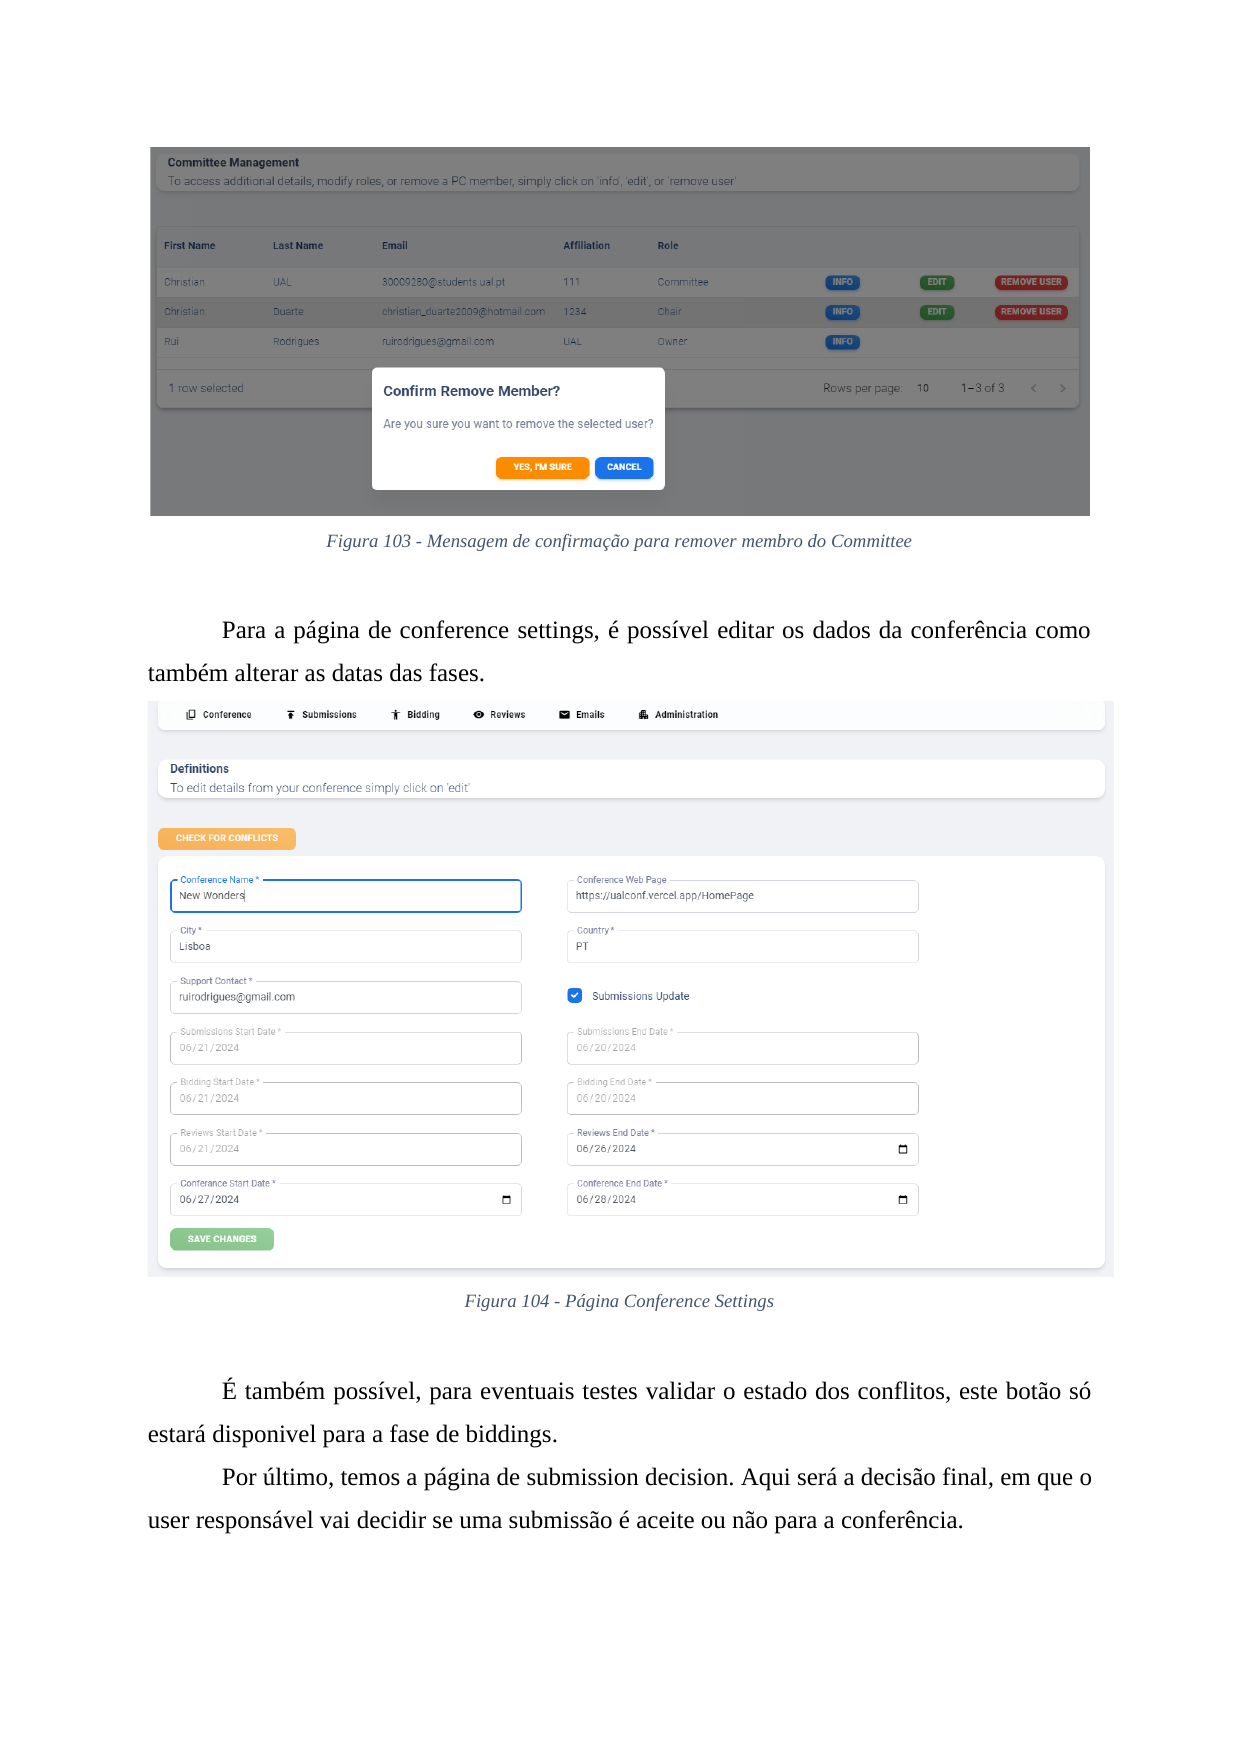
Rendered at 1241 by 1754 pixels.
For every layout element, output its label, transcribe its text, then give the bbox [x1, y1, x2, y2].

picture [150, 147, 1090, 516]
text Figura 104 - Página Conference Settings [148, 1290, 1092, 1312]
picture [147, 701, 1114, 1277]
text Figura 103 - Mensagem de confirmação para remover membro do Committee [148, 529, 1092, 551]
text Por último, temos a página de submission decision. Aqui será a decisão final, em que o user responsável vai decidir se uma submissão é aceite ou não para a conferência. [148, 1462, 1092, 1534]
text É também possível, para eventuais testes validar o estado dos conflitos, este botão só estará disponivel para a fase de biddings. [148, 1376, 1092, 1448]
text Para a página de conference settings, é possível editar os dados da conferência como também alterar as datas das fases. [148, 615, 1092, 687]
